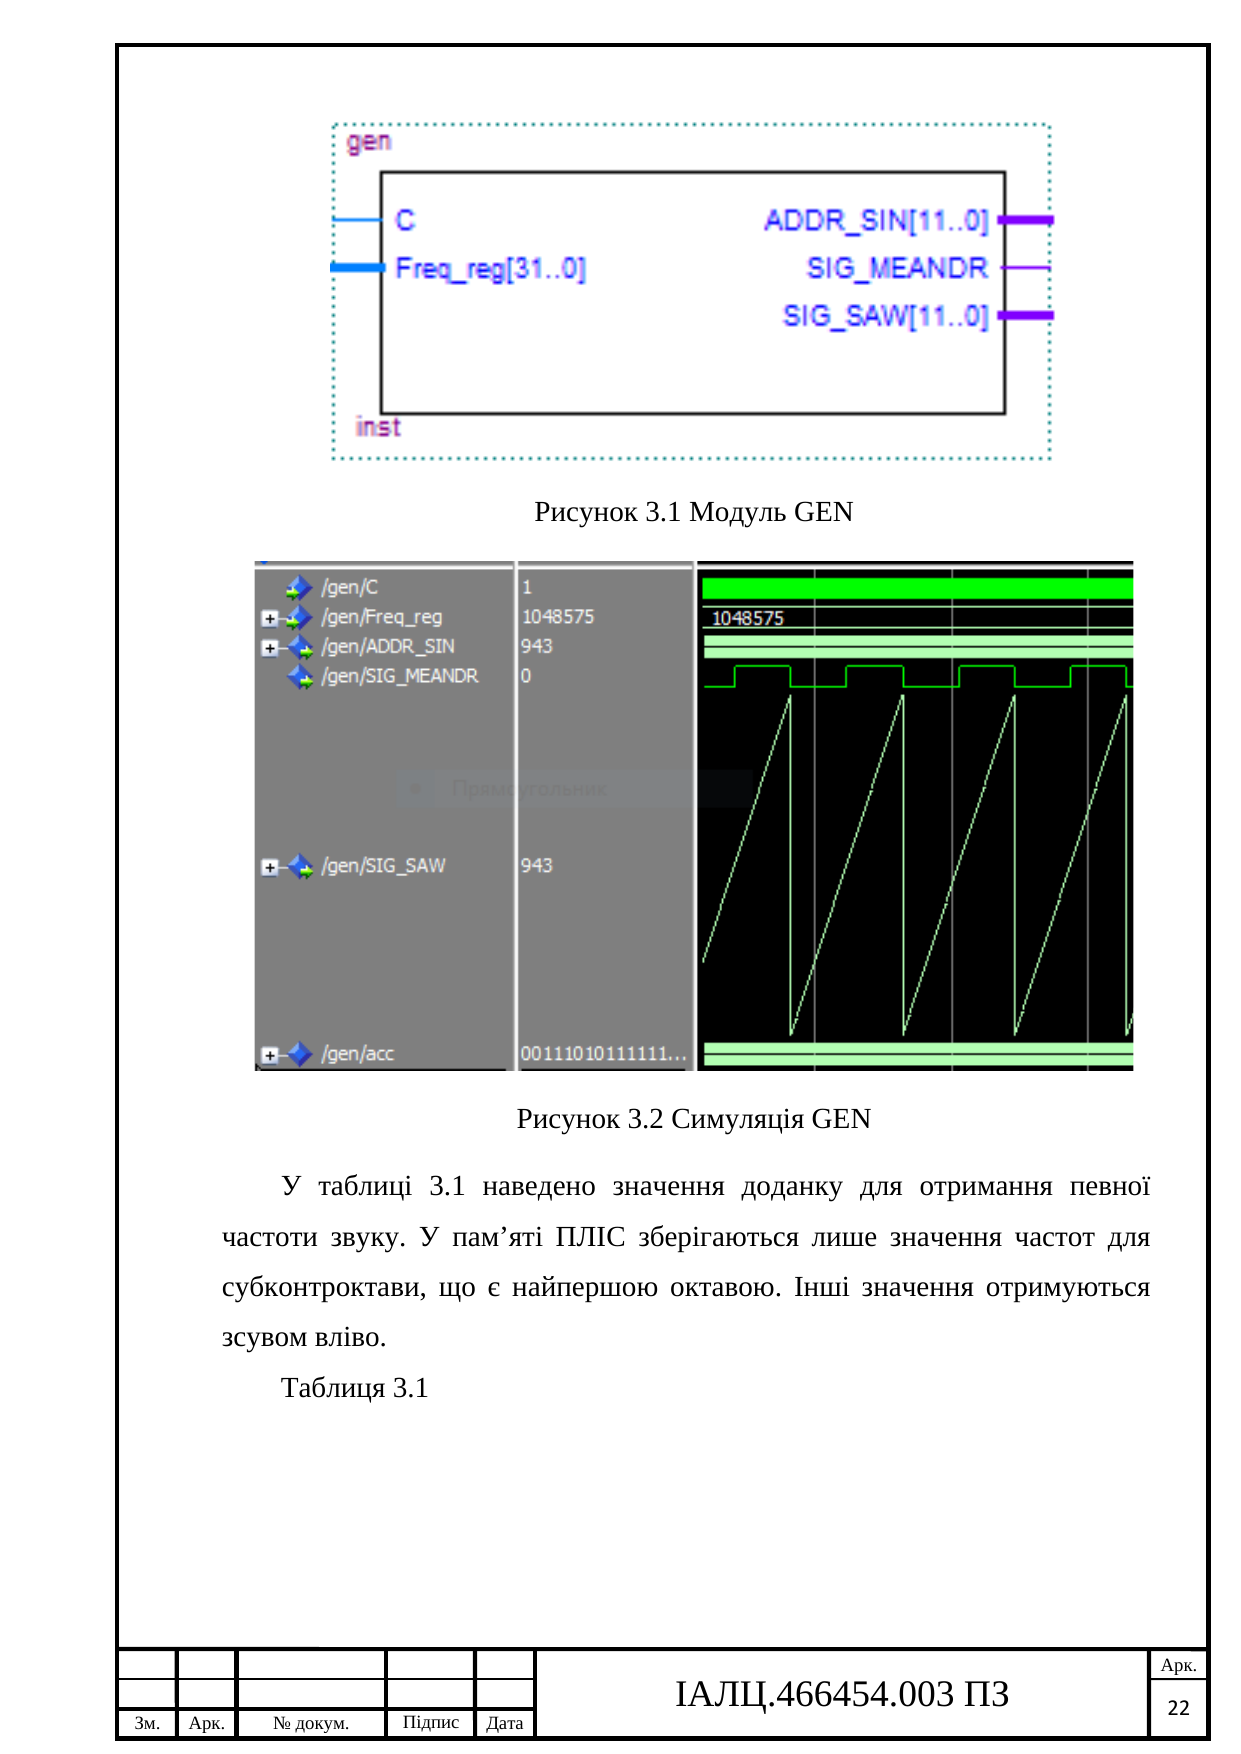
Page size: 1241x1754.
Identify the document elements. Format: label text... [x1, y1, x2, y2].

list У таблиці 3.1 наведено значення доданку для отримання певної частоти звуку. У пам’яті ПЛІС зберігаються лише значення частот для субконтроктави, що є найпершою октавою. Інші значення отримуються зсувом вліво. [222, 1168, 1152, 1353]
picture [330, 118, 1058, 464]
picture [254, 561, 1134, 1071]
text Рисунок 3.1 Модуль GEN [177, 494, 1152, 528]
list Таблиця 3.1 [222, 1370, 1152, 1403]
text Рисунок 3.2 Симуляція GEN [177, 1102, 1152, 1135]
